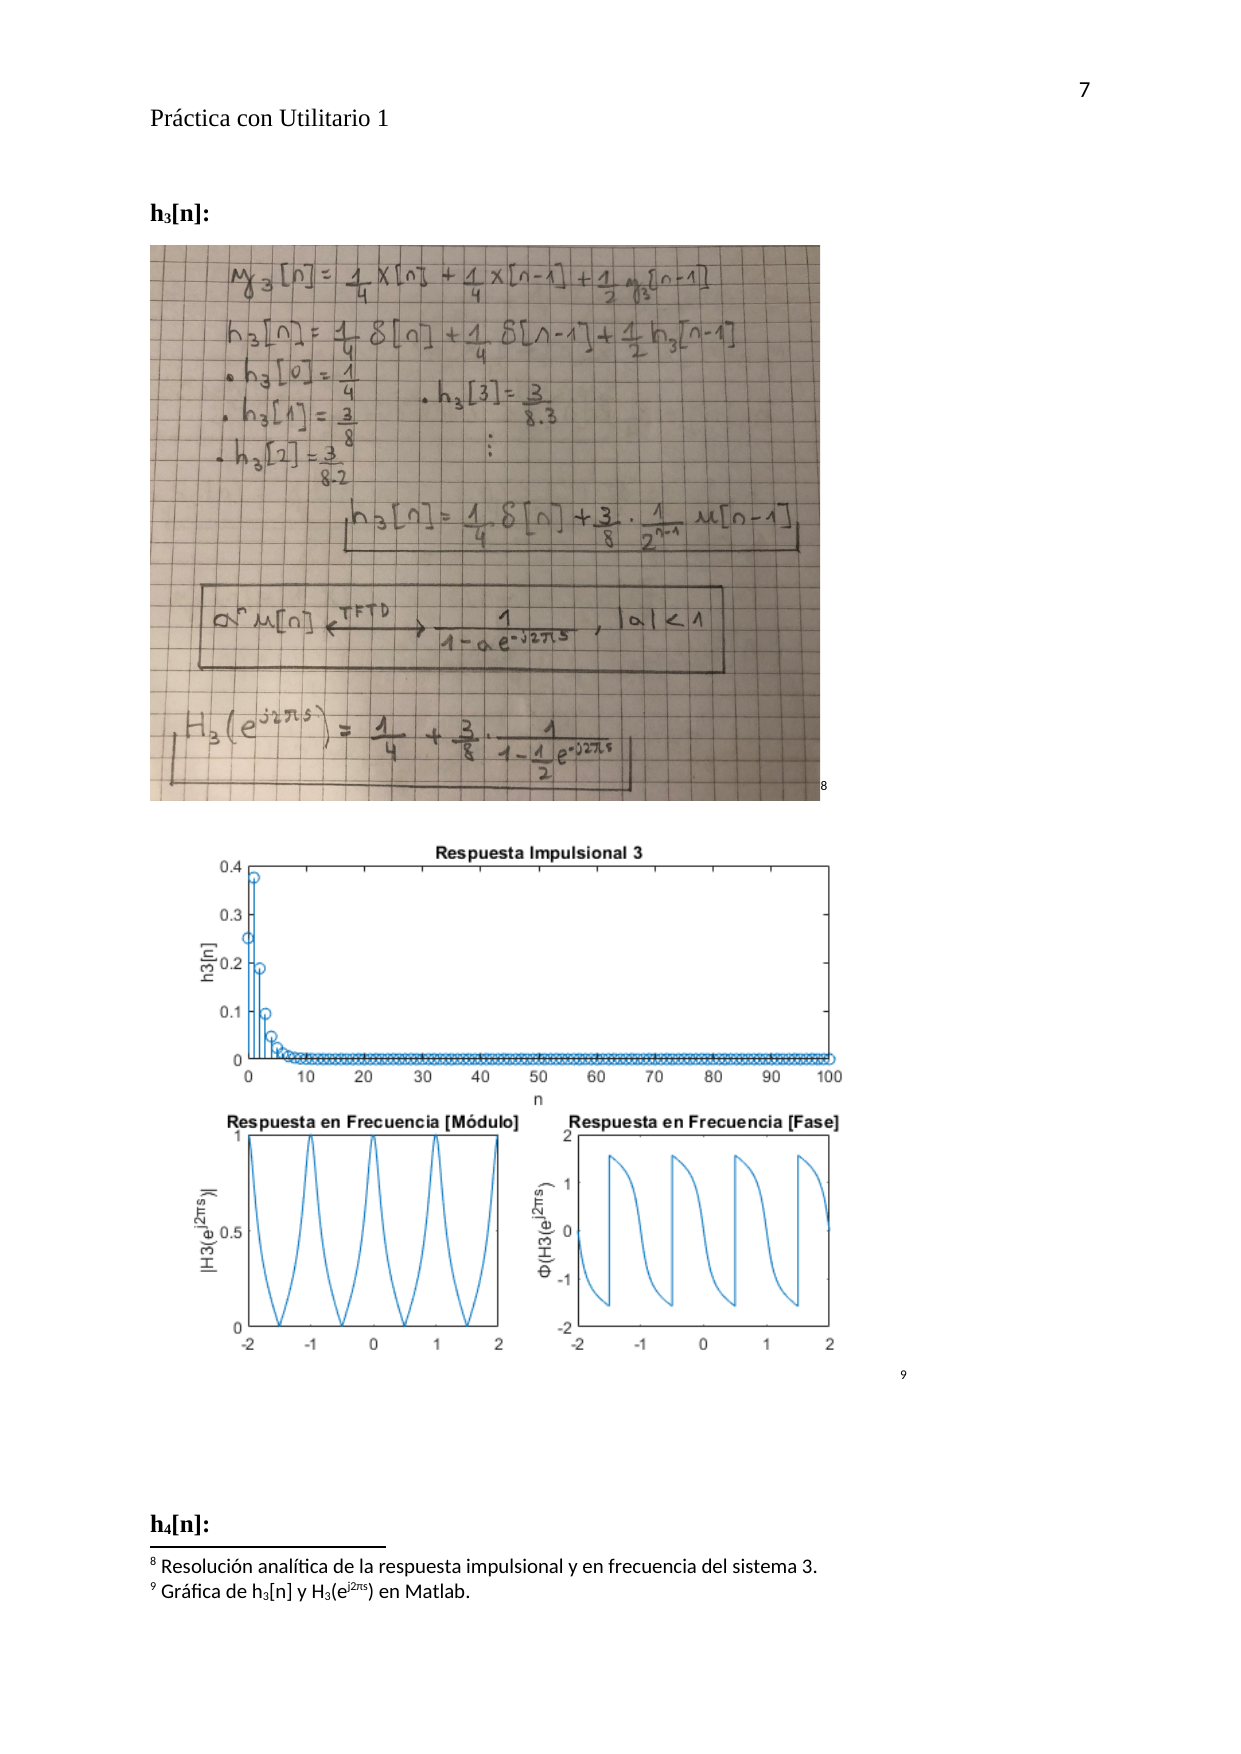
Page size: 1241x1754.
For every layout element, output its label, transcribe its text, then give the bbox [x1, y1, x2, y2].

picture [150, 824, 901, 1389]
picture [150, 245, 821, 801]
text h3[n]: [150, 198, 1090, 226]
text h4[n]: [150, 1509, 1090, 1537]
